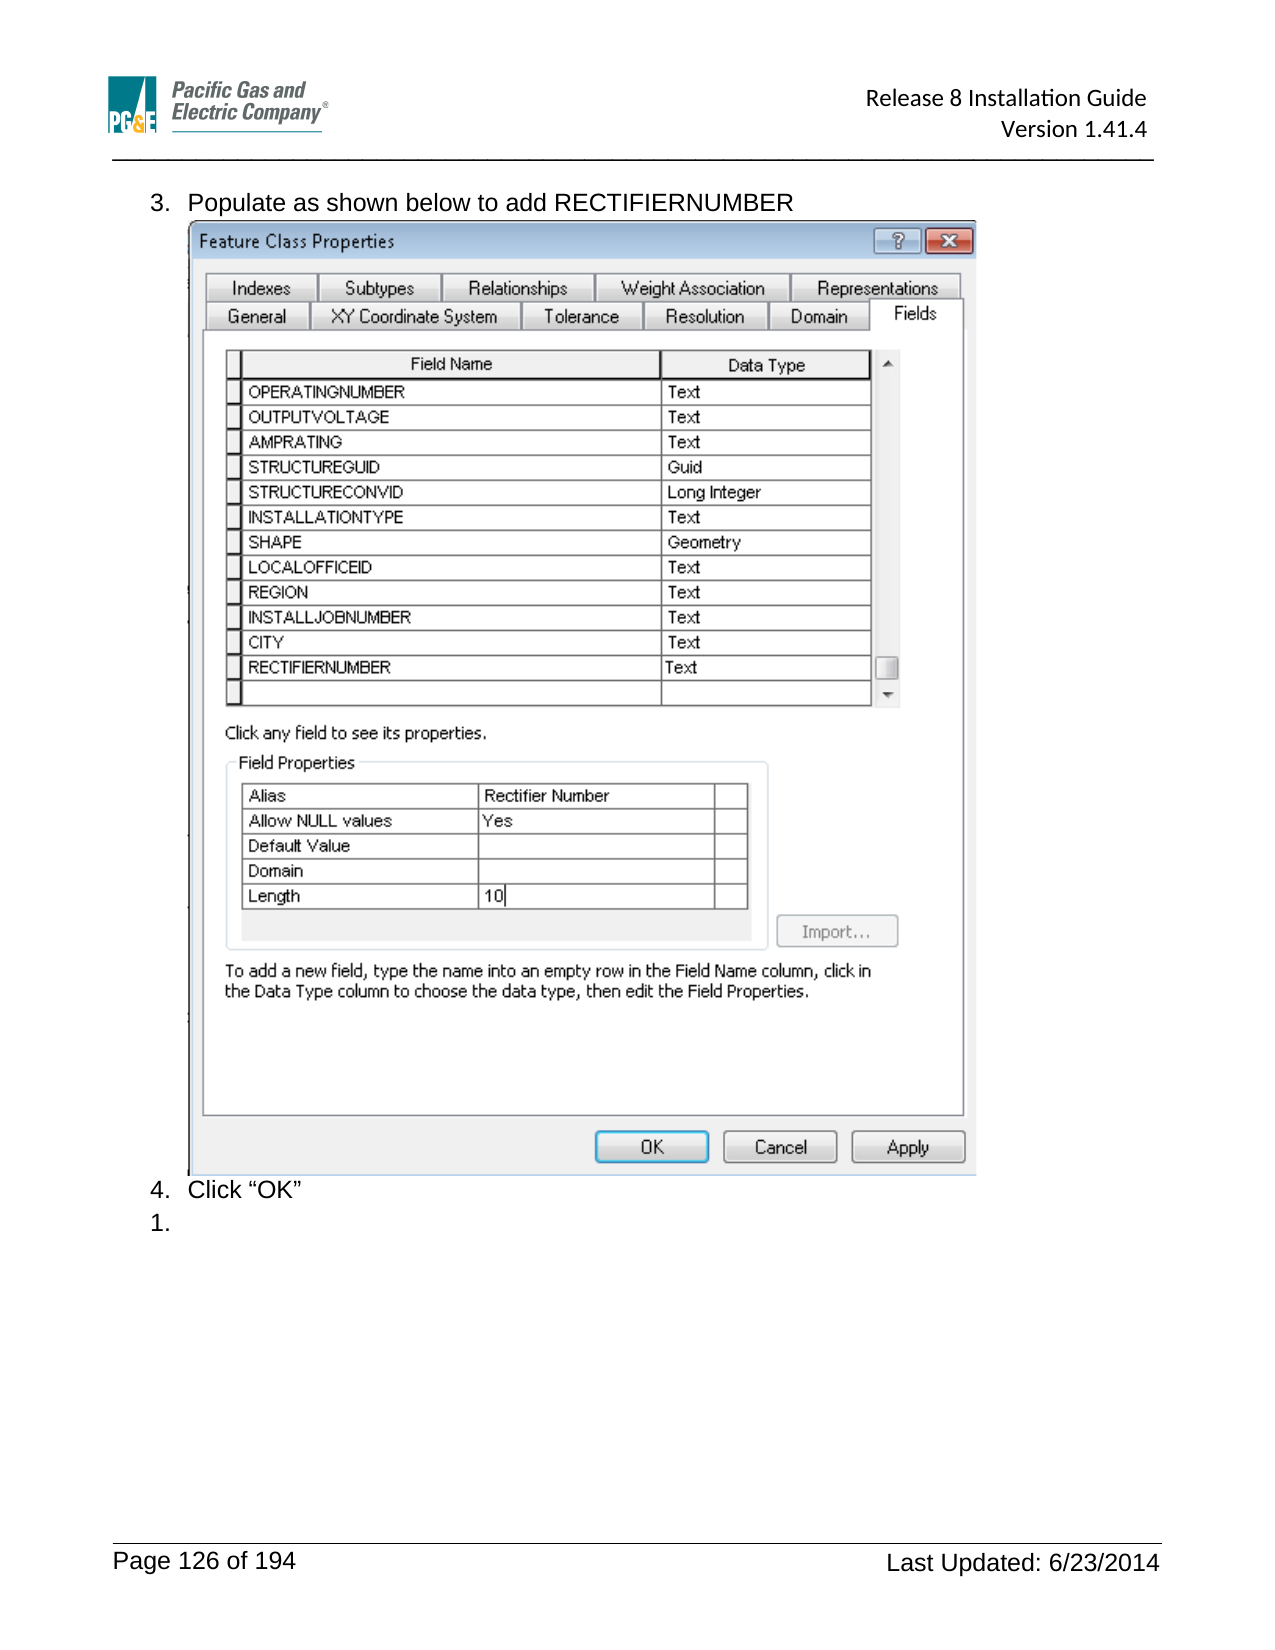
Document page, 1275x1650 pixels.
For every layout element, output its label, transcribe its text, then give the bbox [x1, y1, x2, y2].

picture [187, 220, 977, 1176]
list Click “OK” [150, 1175, 1162, 1204]
list Populate as shown below to add RECTIFIERNUMBER [150, 187, 1162, 216]
